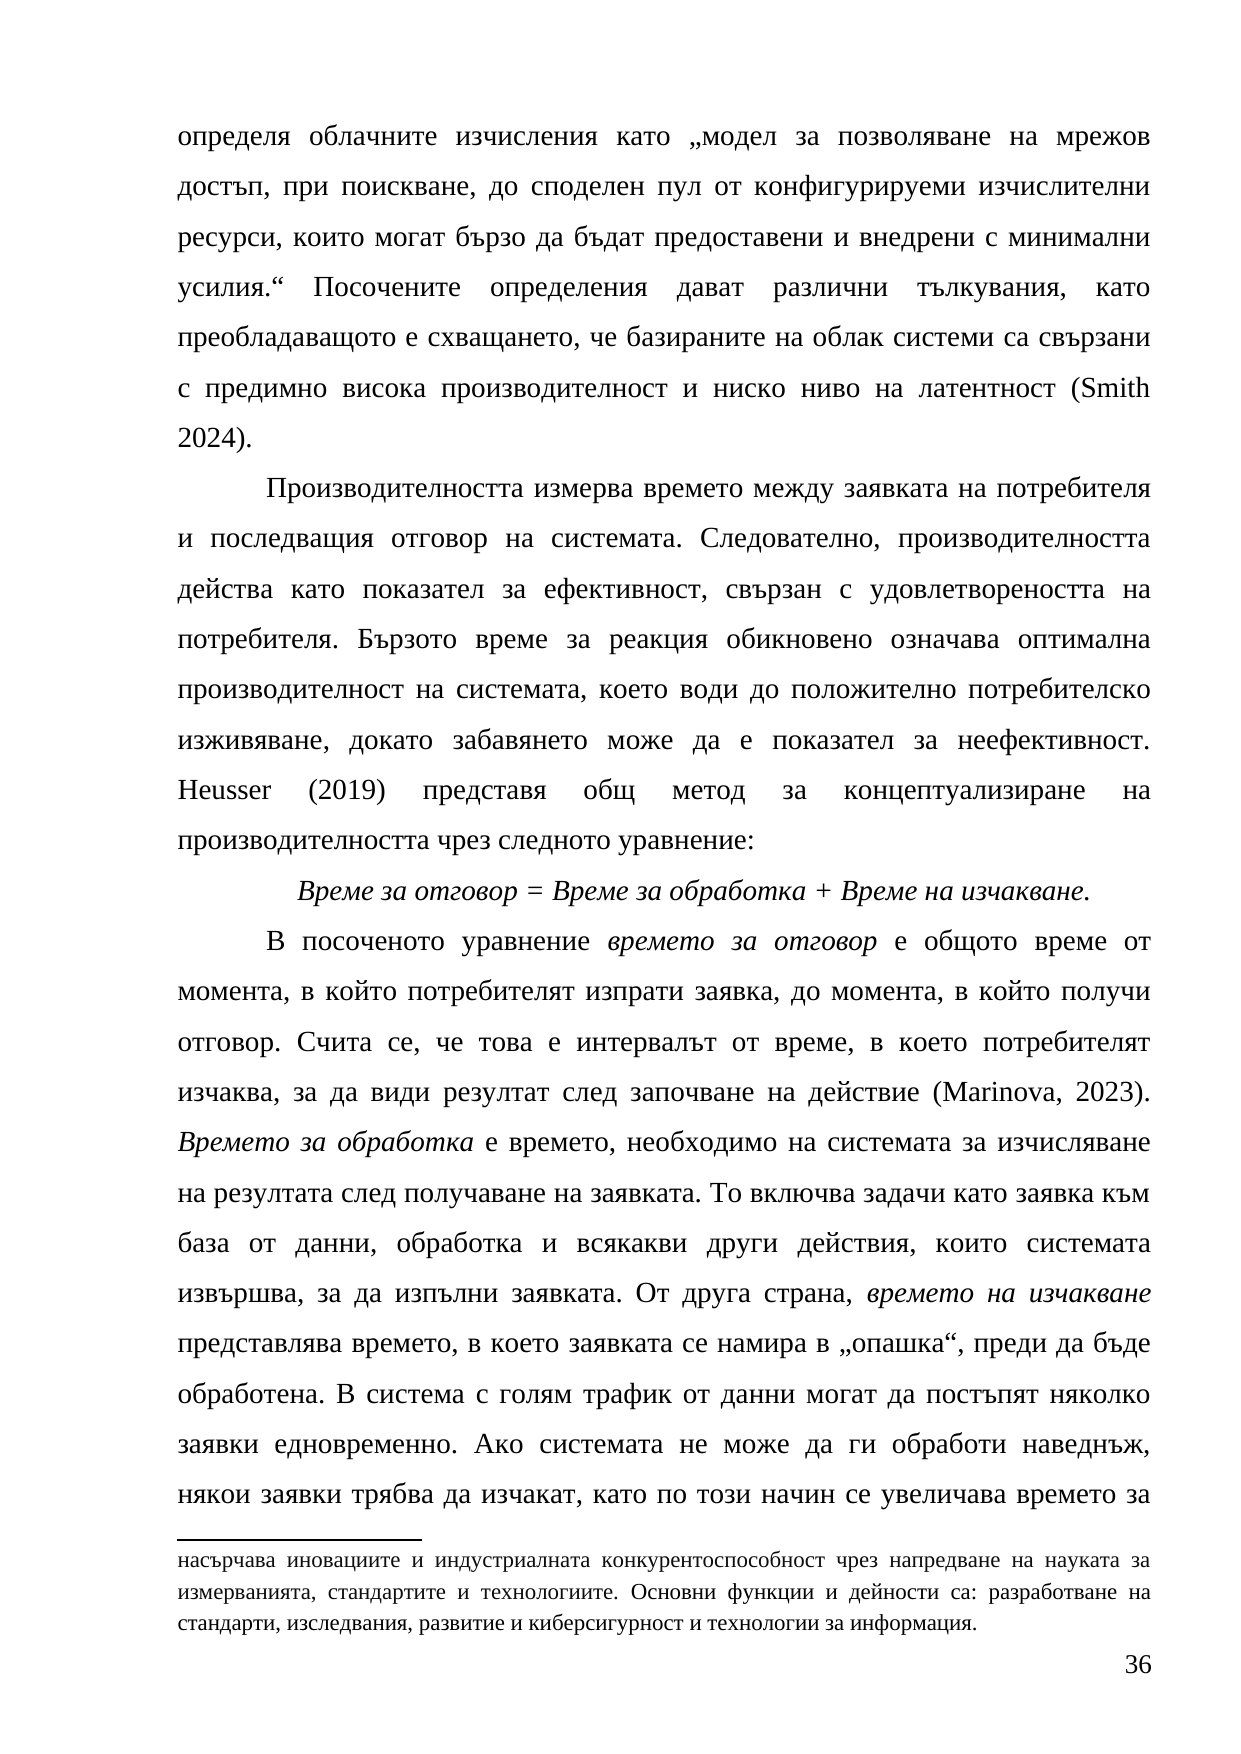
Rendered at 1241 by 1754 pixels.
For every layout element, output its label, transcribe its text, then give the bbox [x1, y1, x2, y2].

text Производителността измерва времето между заявката на потребителя и последващия отговор на системата. Следователно, производителността действа като показател за ефективност, свързан с удовлетвореността на потребителя. Бързото време за реакция обикновено означава оптимална производителност на системата, което води до положително потребителско изживяване, докато забавянето може да е показател за неефективност. Heusser (2019) представя общ метод за концептуализиране на производителността чрез следното уравнение: [177, 470, 1152, 856]
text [177, 118, 1152, 453]
text Време за отговор = Време за обработка + Време на изчакване. [177, 873, 1152, 906]
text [177, 923, 1152, 1510]
